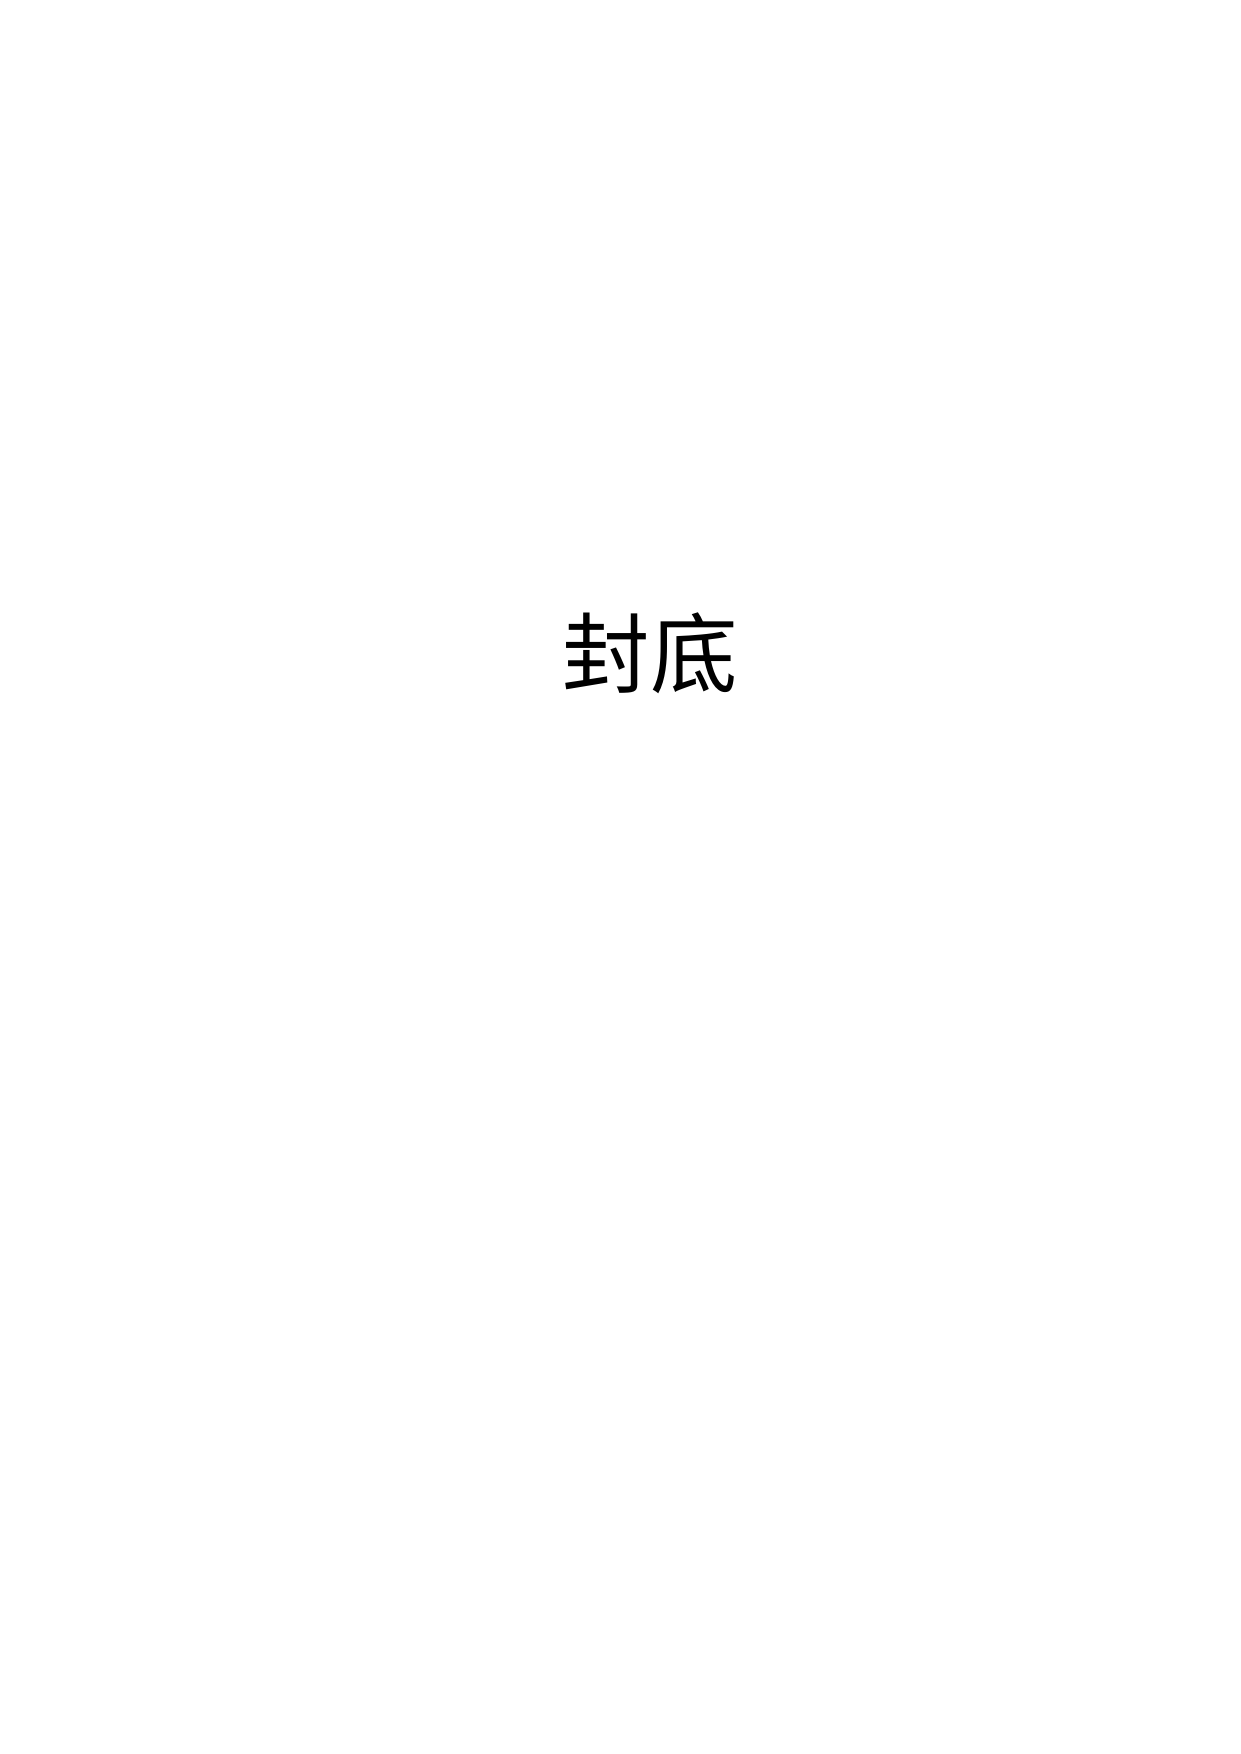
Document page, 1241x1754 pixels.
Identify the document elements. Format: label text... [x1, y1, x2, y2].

text 封底 [177, 584, 1122, 714]
